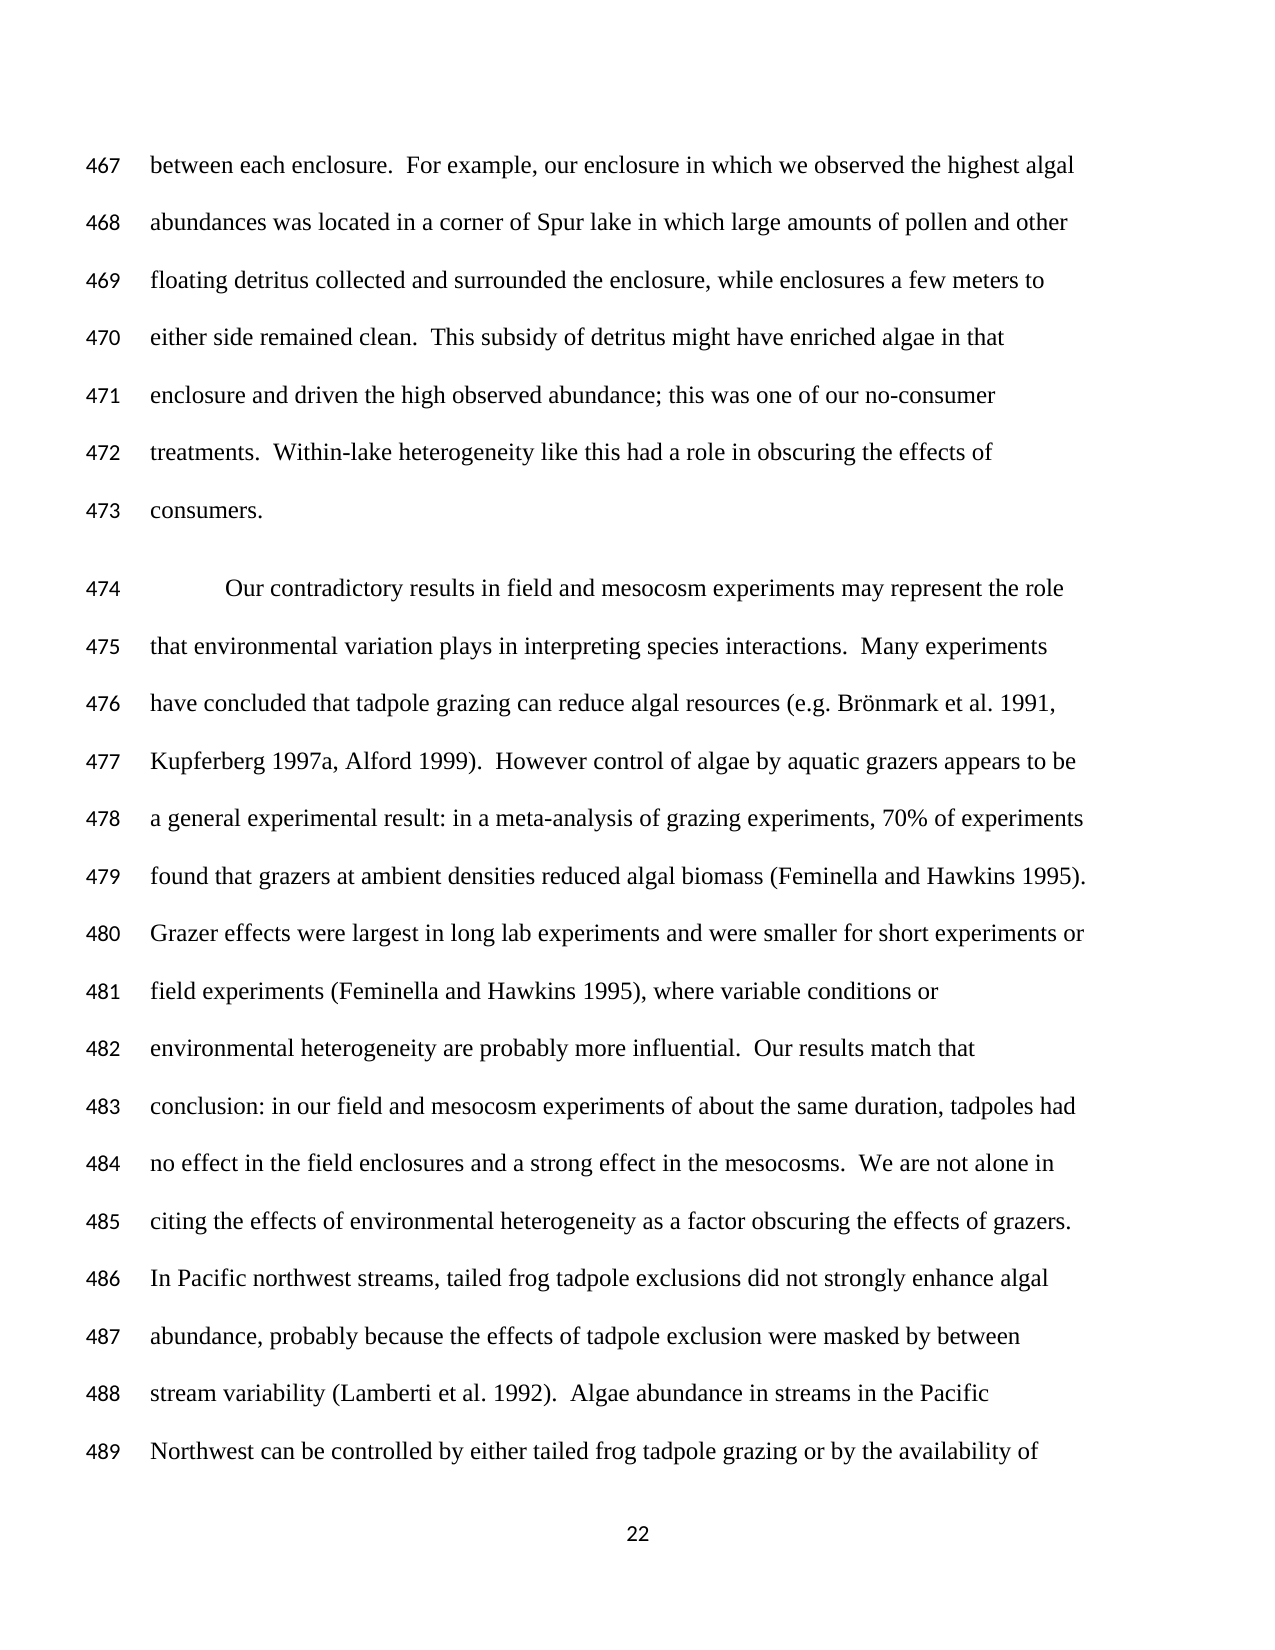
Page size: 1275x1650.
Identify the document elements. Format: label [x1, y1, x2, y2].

text [150, 150, 1087, 524]
text [150, 573, 1087, 1464]
